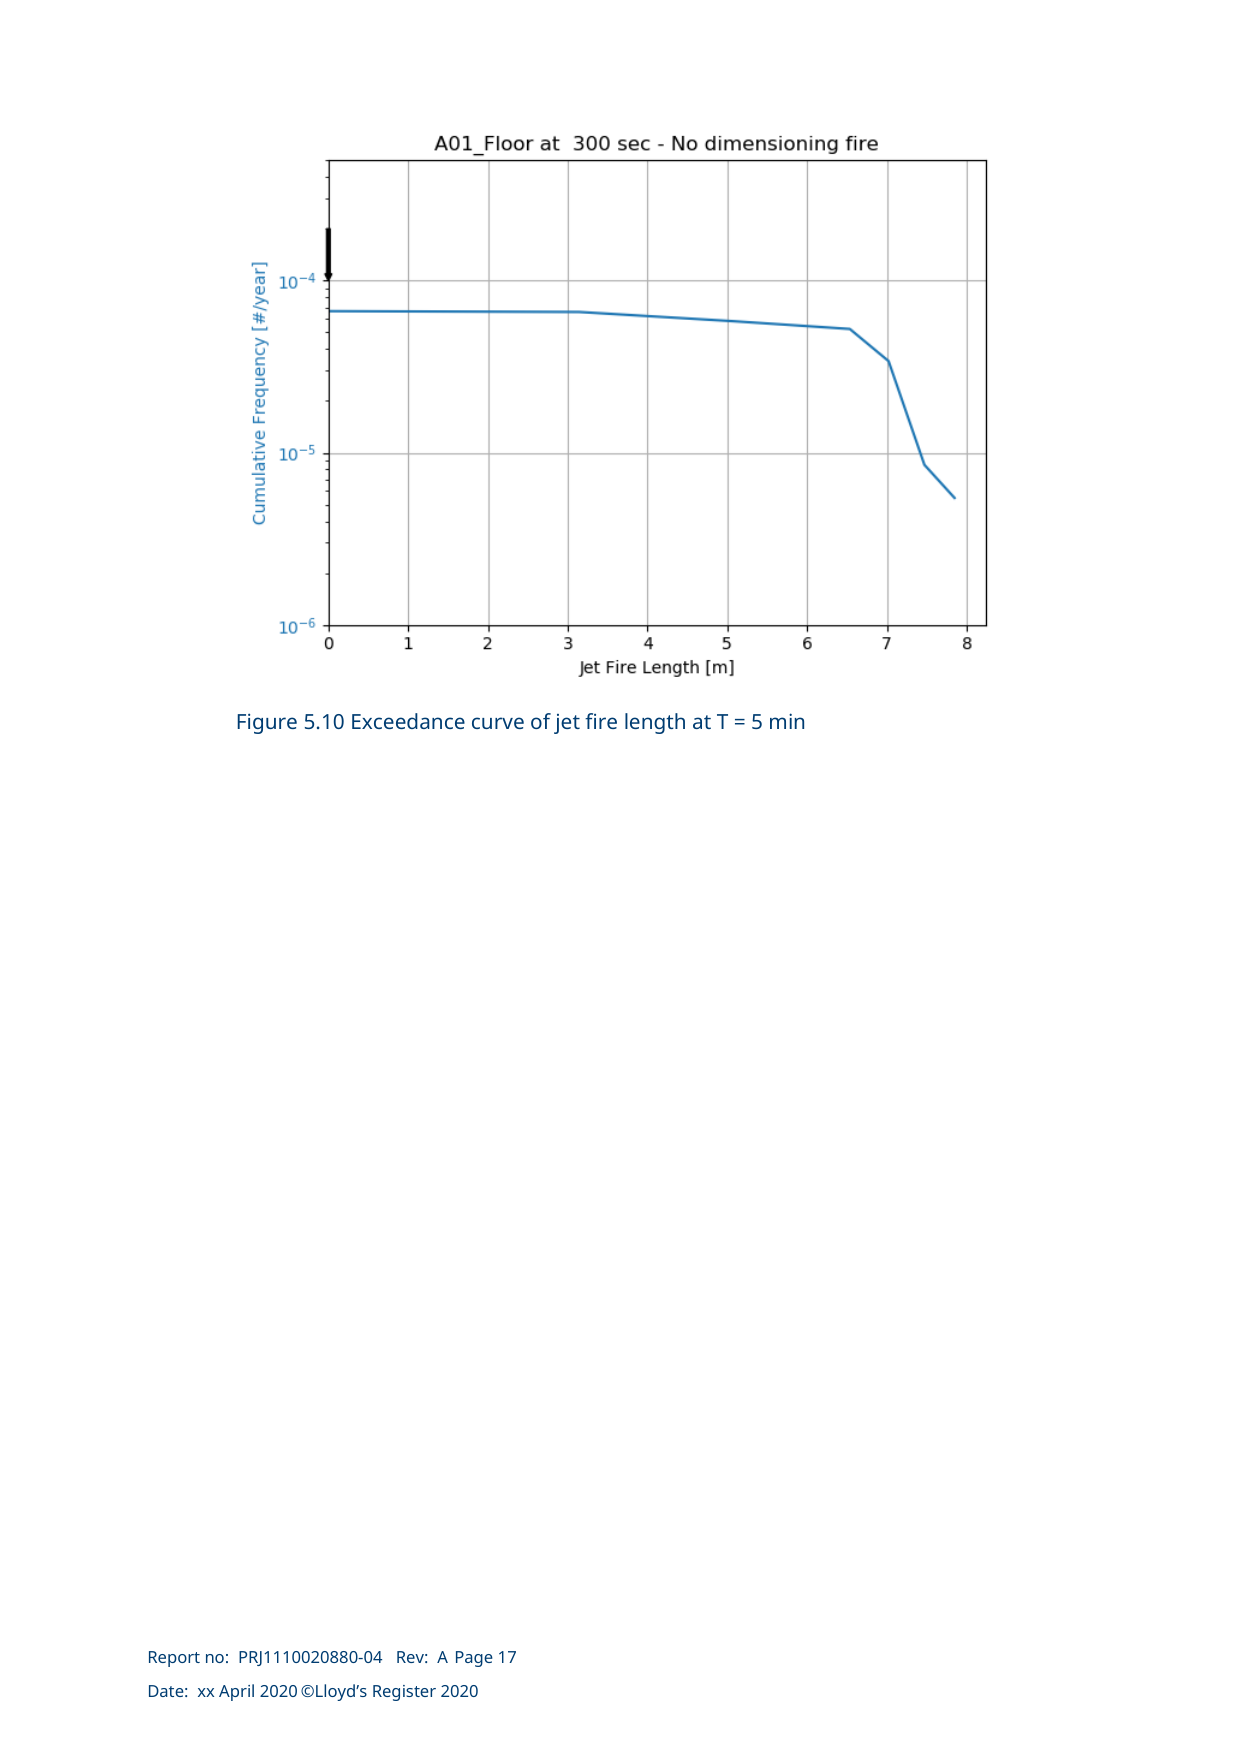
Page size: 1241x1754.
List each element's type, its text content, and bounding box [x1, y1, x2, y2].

picture [235, 118, 1004, 695]
